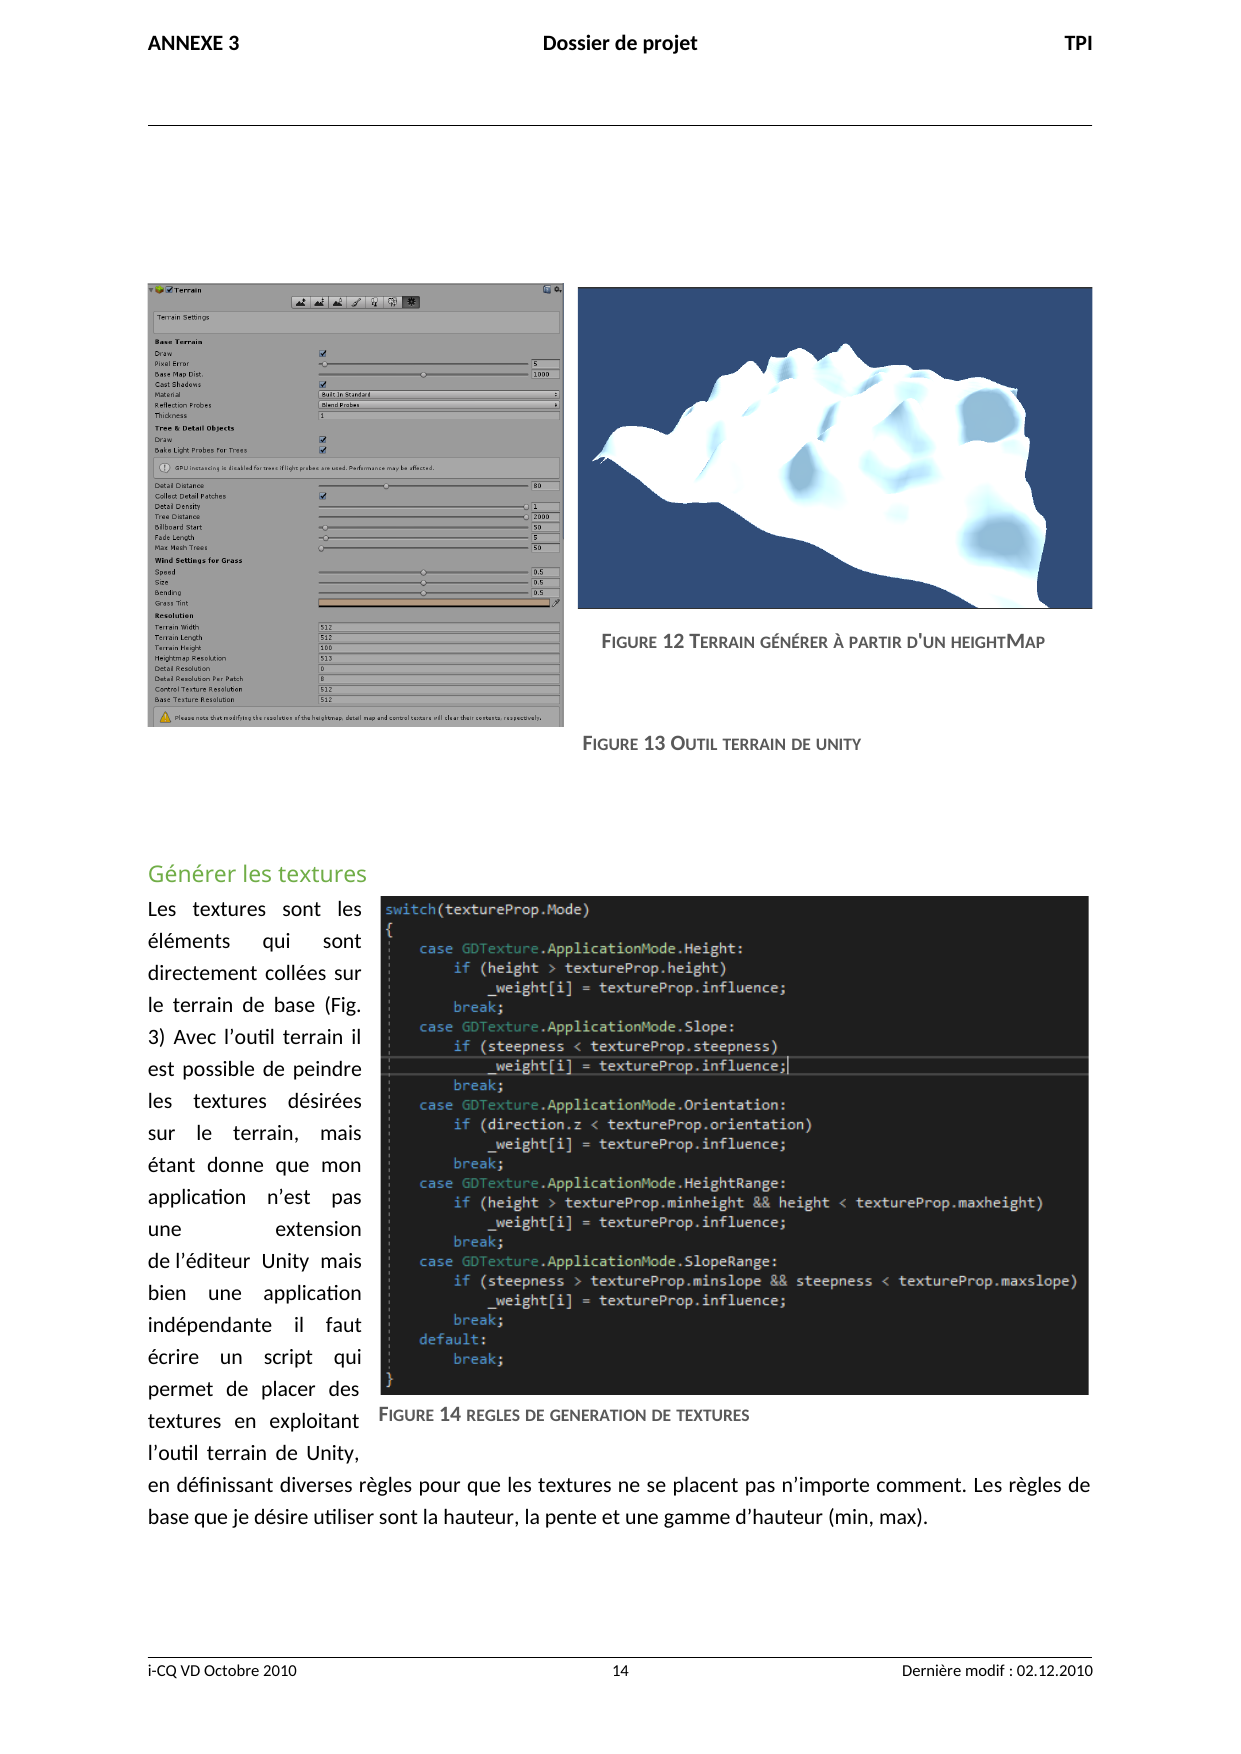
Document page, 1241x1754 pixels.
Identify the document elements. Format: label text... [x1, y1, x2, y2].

subtitle Générer les textures [148, 858, 1092, 889]
picture [577, 287, 1093, 609]
picture [147, 283, 564, 727]
picture [379, 896, 1089, 1394]
